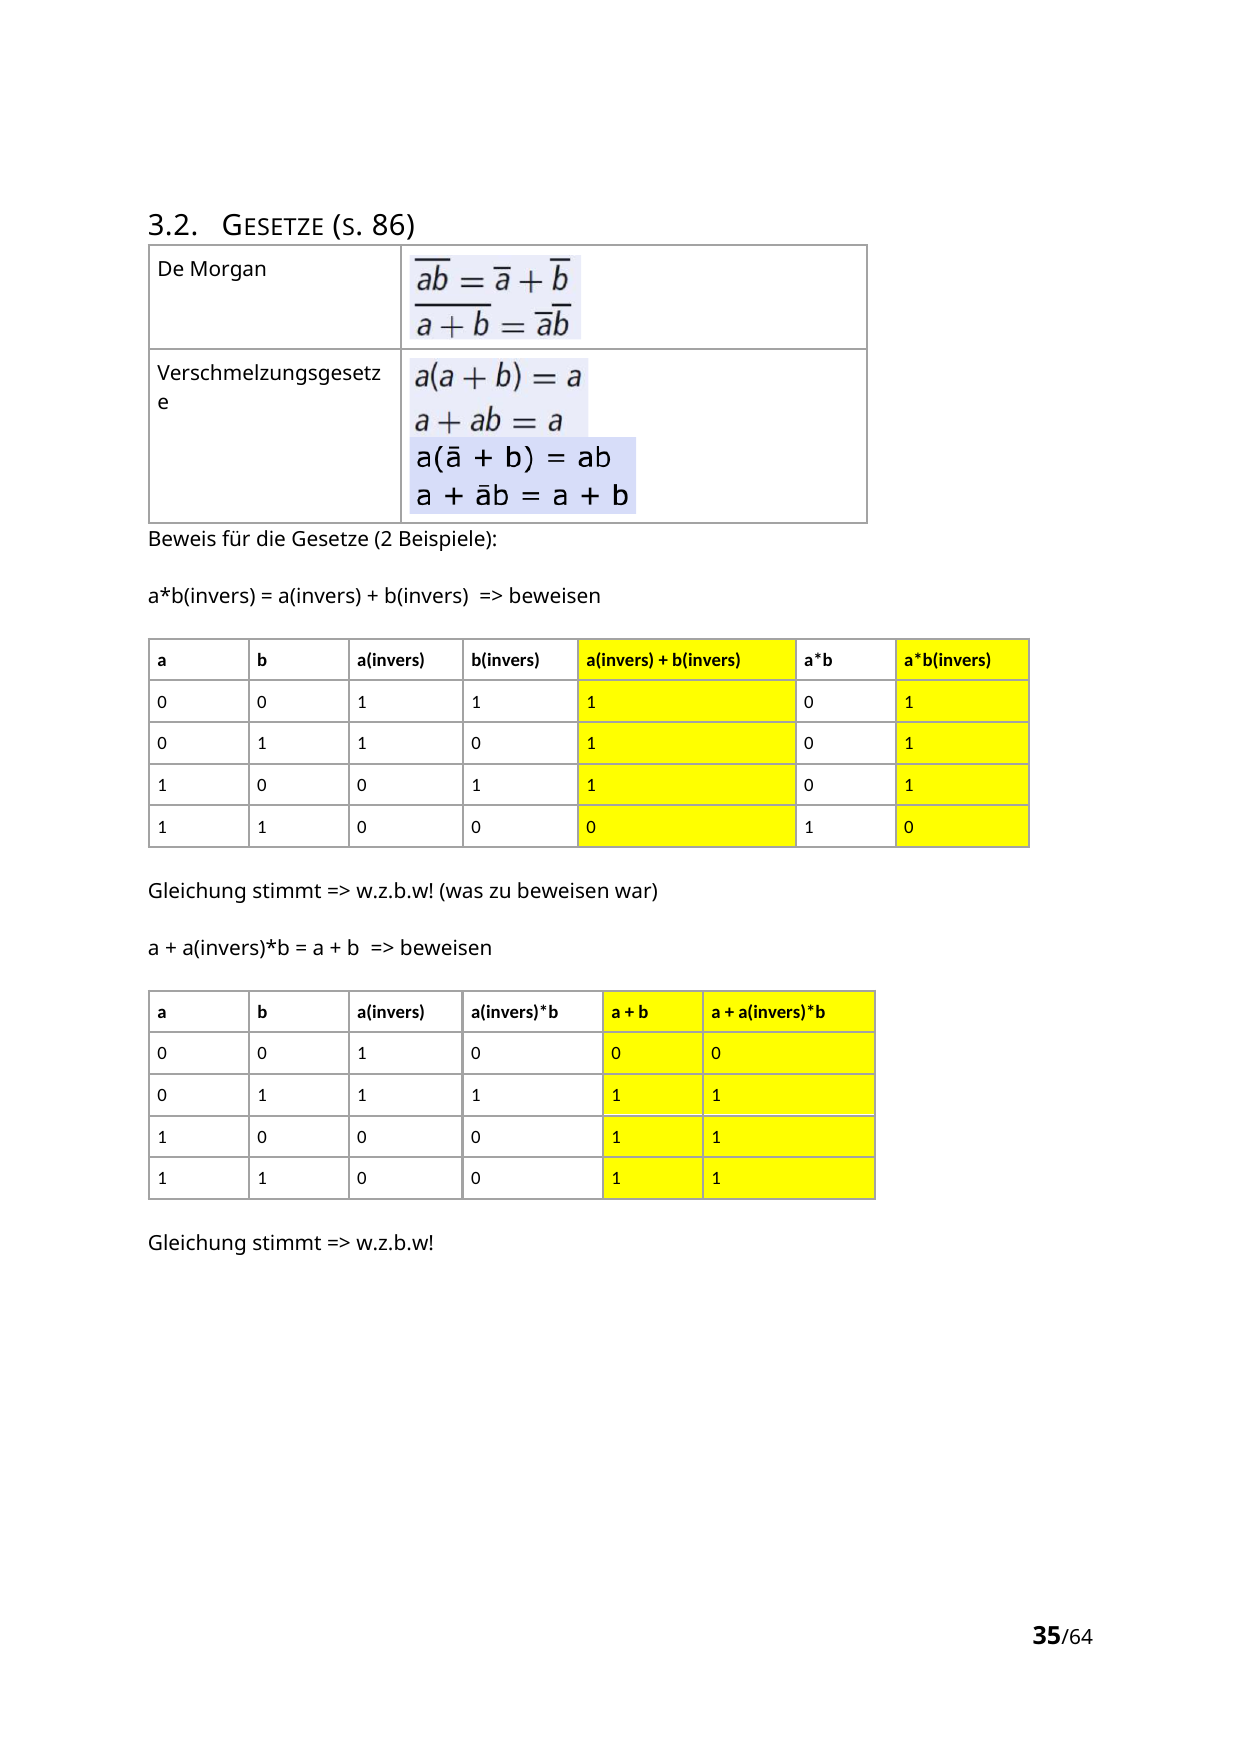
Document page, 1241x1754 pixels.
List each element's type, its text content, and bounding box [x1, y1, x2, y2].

table_cell 1 [350, 1033, 461, 1073]
table_cell 1 [464, 1075, 602, 1114]
text Gleichung stimmt => w.z.b.w! (was zu beweisen war) [148, 876, 1093, 904]
table_cell 0 [350, 806, 462, 846]
table_cell 0 [350, 1158, 461, 1198]
table_header De Morgan [150, 246, 400, 348]
text a*b(invers) = a(invers) + b(invers) => beweisen [148, 581, 1093, 610]
table_header a*b(invers) [897, 640, 1028, 679]
text Beweis für die Gesetze (2 Beispiele): [148, 524, 1093, 553]
table_header [402, 246, 866, 348]
table_header a + b [604, 992, 702, 1031]
subtitle Gesetze (s. 86) [148, 204, 1093, 244]
table_cell 0 [250, 1033, 348, 1073]
table_cell 1 [150, 1158, 248, 1198]
table_cell [402, 350, 866, 522]
table_cell 1 [579, 765, 795, 804]
table_cell 0 [464, 723, 577, 763]
table_header a(invers) [350, 640, 462, 679]
table_header b [250, 640, 348, 679]
table_cell 0 [250, 1117, 348, 1156]
table_cell 0 [464, 806, 577, 846]
table_cell 0 [464, 1158, 602, 1198]
table_cell 1 [350, 681, 462, 721]
table_cell Verschmelzungsgesetze [150, 350, 400, 522]
table_cell 0 [897, 806, 1028, 846]
table_cell 1 [604, 1158, 702, 1198]
table_cell 1 [464, 681, 577, 721]
table_cell 1 [350, 723, 462, 763]
table_cell 1 [150, 1117, 248, 1156]
table_cell 1 [350, 1075, 461, 1114]
table_cell 0 [704, 1033, 874, 1073]
text Gleichung stimmt => w.z.b.w! [148, 1228, 1093, 1256]
table_cell 1 [604, 1075, 702, 1114]
table_cell 1 [579, 681, 795, 721]
table_cell 1 [704, 1158, 874, 1198]
table_cell 1 [250, 723, 348, 763]
table_cell 1 [464, 765, 577, 804]
table_cell 0 [579, 806, 795, 846]
table_header a [150, 992, 248, 1031]
table_cell 0 [350, 765, 462, 804]
table_header a(invers) + b(invers) [579, 640, 795, 679]
table_cell 1 [150, 765, 248, 804]
picture [409, 358, 637, 514]
table_header a(invers) [350, 992, 461, 1031]
table_cell 0 [797, 765, 895, 804]
table_cell 1 [250, 806, 348, 846]
table_cell 0 [797, 681, 895, 721]
picture [409, 254, 582, 340]
table_cell 0 [464, 1033, 602, 1073]
table_cell 1 [579, 723, 795, 763]
table_header a + a(invers)*b [704, 992, 874, 1031]
table_header a [150, 640, 248, 679]
table_header a*b [797, 640, 895, 679]
table_cell 0 [464, 1117, 602, 1156]
text a + a(invers)*b = a + b => beweisen [148, 933, 1093, 961]
table_cell 0 [604, 1033, 702, 1073]
table_cell 1 [250, 1158, 348, 1198]
table_cell 1 [797, 806, 895, 846]
table_cell 1 [704, 1075, 874, 1114]
table_cell 1 [897, 765, 1028, 804]
table_cell 0 [350, 1117, 461, 1156]
table_cell 1 [604, 1117, 702, 1156]
table_cell 0 [797, 723, 895, 763]
table_cell 1 [897, 723, 1028, 763]
table_header b(invers) [464, 640, 577, 679]
table_cell 0 [150, 681, 248, 721]
table_cell 1 [704, 1117, 874, 1156]
table_header b [250, 992, 348, 1031]
table_header a(invers)*b [464, 992, 602, 1031]
table_cell 0 [150, 1075, 248, 1114]
table_cell 0 [250, 765, 348, 804]
table_cell 1 [897, 681, 1028, 721]
table_cell 1 [150, 806, 248, 846]
table_cell 0 [150, 723, 248, 763]
table_cell 0 [150, 1033, 248, 1073]
table_cell 1 [250, 1075, 348, 1114]
table_cell 0 [250, 681, 348, 721]
